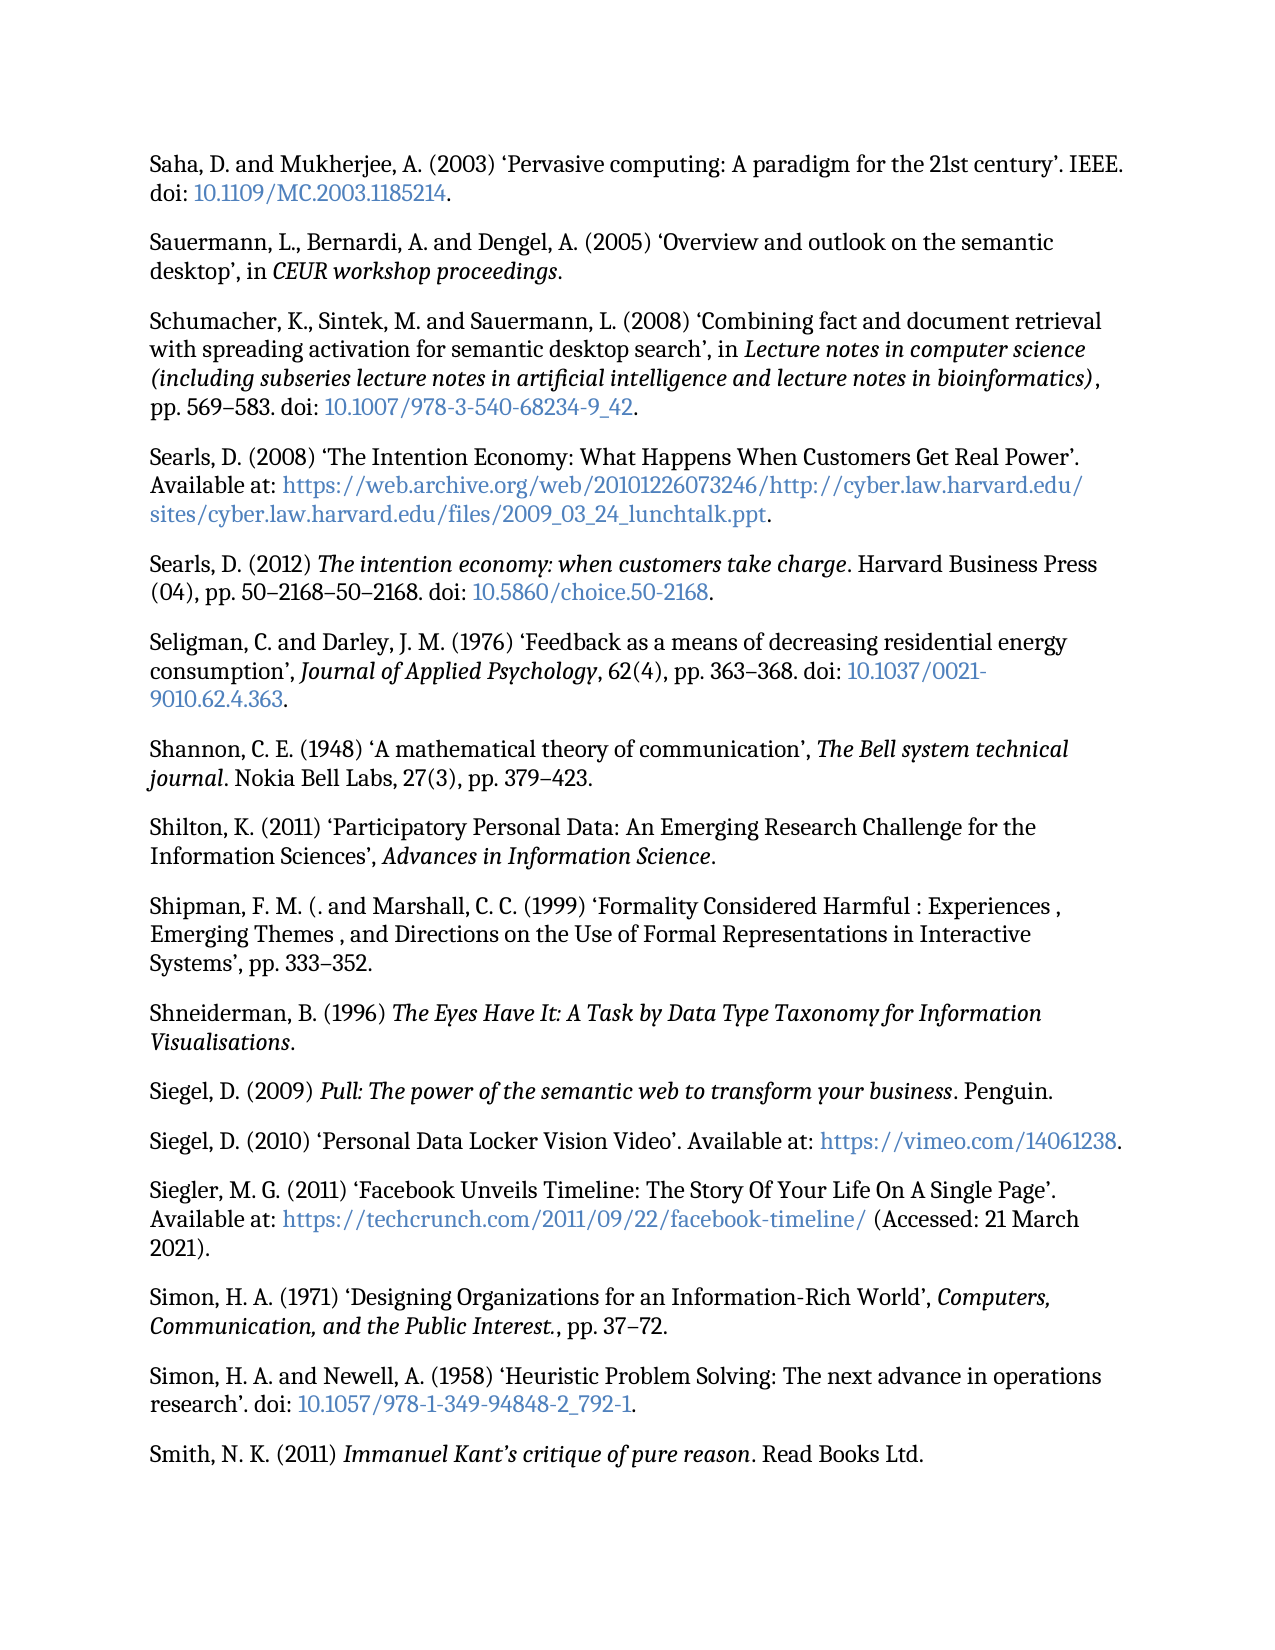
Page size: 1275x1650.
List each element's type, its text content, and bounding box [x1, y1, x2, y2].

text Schumacher, K., Sintek, M. and Sauermann, L. (2008) ‘Combining fact and document retrieval with spreading activation for semantic desktop search’, in Lecture notes in computer science (including subseries lecture notes in artificial intelligence and lecture notes in bioinformatics), pp. 569–583. doi: 10.1007/978-3-540-68234-9_42. [150, 307, 1125, 422]
text Searls, D. (2012) The intention economy: when customers take charge. Harvard Business Press (04), pp. 50–2168–50–2168. doi: 10.5860/choice.50-2168. [150, 549, 1125, 607]
text Shneiderman, B. (1996) The Eyes Have It: A Task by Data Type Taxonomy for Information Visualisations. [150, 999, 1125, 1056]
text Searls, D. (2008) ‘The Intention Economy: What Happens When Customers Get Real Power’. Available at: https://web.archive.org/web/20101226073246/http://cyber.law.harvard.edu/sites/cyber.law.harvard.edu/files/2009_03_24_lunchtalk.ppt. [150, 442, 1125, 529]
text Saha, D. and Mukherjee, A. (2003) ‘Pervasive computing: A paradigm for the 21st century’. IEEE. doi: 10.1109/MC.2003.1185214. [150, 150, 1125, 207]
text Simon, H. A. (1971) ‘Designing Organizations for an Information-Rich World’, Computers, Communication, and the Public Interest., pp. 37–72. [150, 1283, 1125, 1341]
text Seligman, C. and Darley, J. M. (1976) ‘Feedback as a means of decreasing residential energy consumption’, Journal of Applied Psychology, 62(4), pp. 363–368. doi: 10.1037/0021-9010.62.4.363. [150, 628, 1125, 714]
text Simon, H. A. and Newell, A. (1958) ‘Heuristic Problem Solving: The next advance in operations research’. doi: 10.1057/978-1-349-94848-2_792-1. [150, 1362, 1125, 1419]
text Smith, N. K. (2011) Immanuel Kant’s critique of pure reason. Read Books Ltd. [150, 1440, 1125, 1469]
text Siegel, D. (2010) ‘Personal Data Locker Vision Video’. Available at: https://vimeo.com/14061238. [150, 1127, 1125, 1155]
text Sauermann, L., Bernardi, A. and Dengel, A. (2005) ‘Overview and outlook on the semantic desktop’, in CEUR workshop proceedings. [150, 228, 1125, 286]
text Siegler, M. G. (2011) ‘Facebook Unveils Timeline: The Story Of Your Life On A Single Page’. Available at: https://techcrunch.com/2011/09/22/facebook-timeline/ (Accessed: 21 March 2021). [150, 1176, 1125, 1262]
text Siegel, D. (2009) Pull: The power of the semantic web to transform your business. Penguin. [150, 1077, 1125, 1106]
text Shipman, F. M. (. and Marshall, C. C. (1999) ‘Formality Considered Harmful : Experiences , Emerging Themes , and Directions on the Use of Formal Representations in Interactive Systems’, pp. 333–352. [150, 892, 1125, 978]
text Shannon, C. E. (1948) ‘A mathematical theory of communication’, The Bell system technical journal. Nokia Bell Labs, 27(3), pp. 379–423. [150, 735, 1125, 792]
text Shilton, K. (2011) ‘Participatory Personal Data: An Emerging Research Challenge for the Information Sciences’, Advances in Information Science. [150, 813, 1125, 871]
